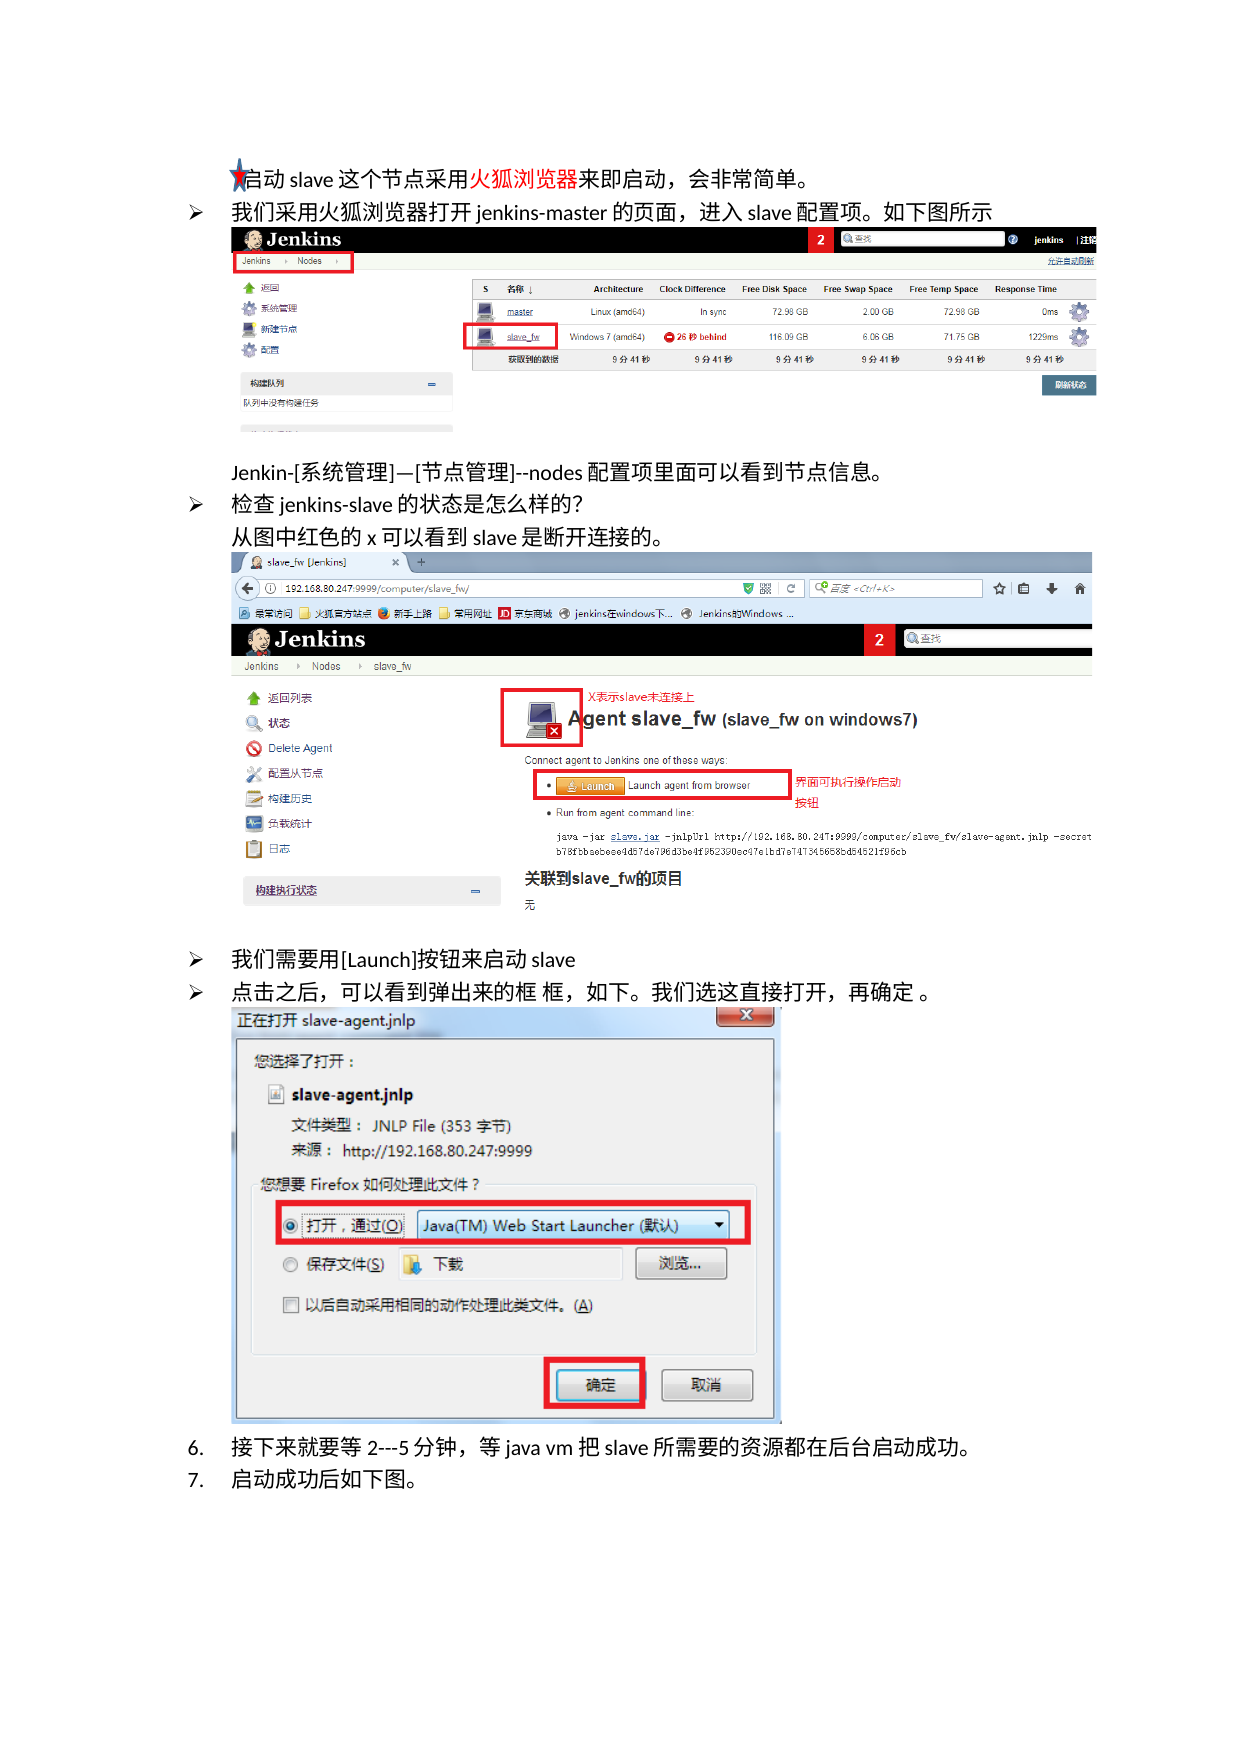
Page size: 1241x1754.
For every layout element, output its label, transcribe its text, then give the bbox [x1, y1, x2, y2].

list 启动slave这个节点采用火狐浏览器来即启动，会非常简单。 [231, 162, 1053, 194]
list 我们采用火狐浏览器打开jenkins-master的页面，进入slave配置项。如下图所示 [187, 194, 1053, 227]
list 启动成功后如下图。 [187, 1462, 1053, 1494]
list 我们需要用[Launch]按钮来启动slave [187, 942, 1053, 974]
list 从图中红色的x可以看到slave是断开连接的。 [231, 519, 1053, 552]
picture [231, 552, 1093, 932]
list 检查jenkins-slave的状态是怎么样的？ [187, 487, 1053, 519]
picture [231, 1007, 782, 1424]
picture [231, 227, 1097, 432]
list 接下来就要等2---5分钟，等java vm 把slave所需要的资源都在后台启动成功。 [187, 1429, 1053, 1462]
list Jenkin-[系统管理]—[节点管理]--nodes配置项里面可以看到节点信息。 [231, 454, 1053, 487]
list 点击之后，可以看到弹出来的框 框，如下。我们选这直接打开，再确定 。 [187, 974, 1053, 1007]
